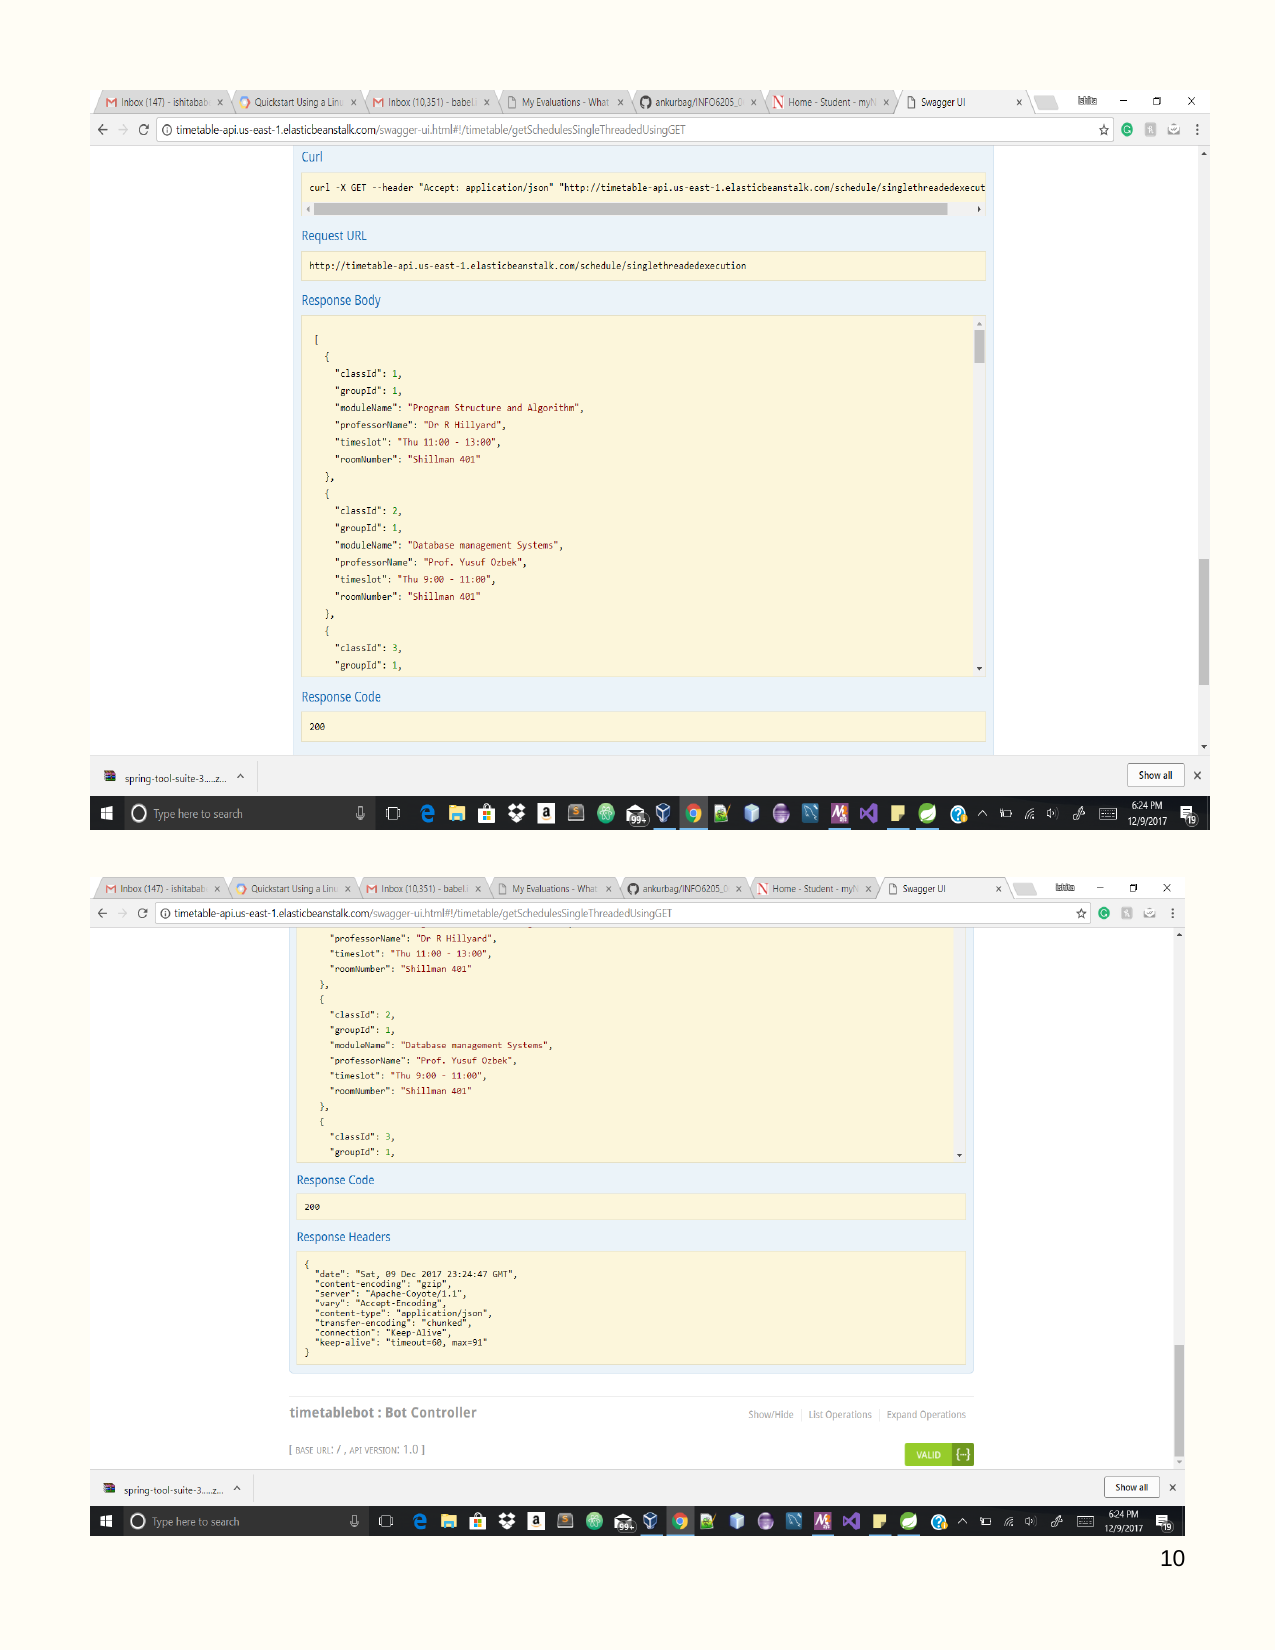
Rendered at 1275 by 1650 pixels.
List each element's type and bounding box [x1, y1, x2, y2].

picture [90, 877, 1185, 1536]
picture [90, 90, 1210, 830]
